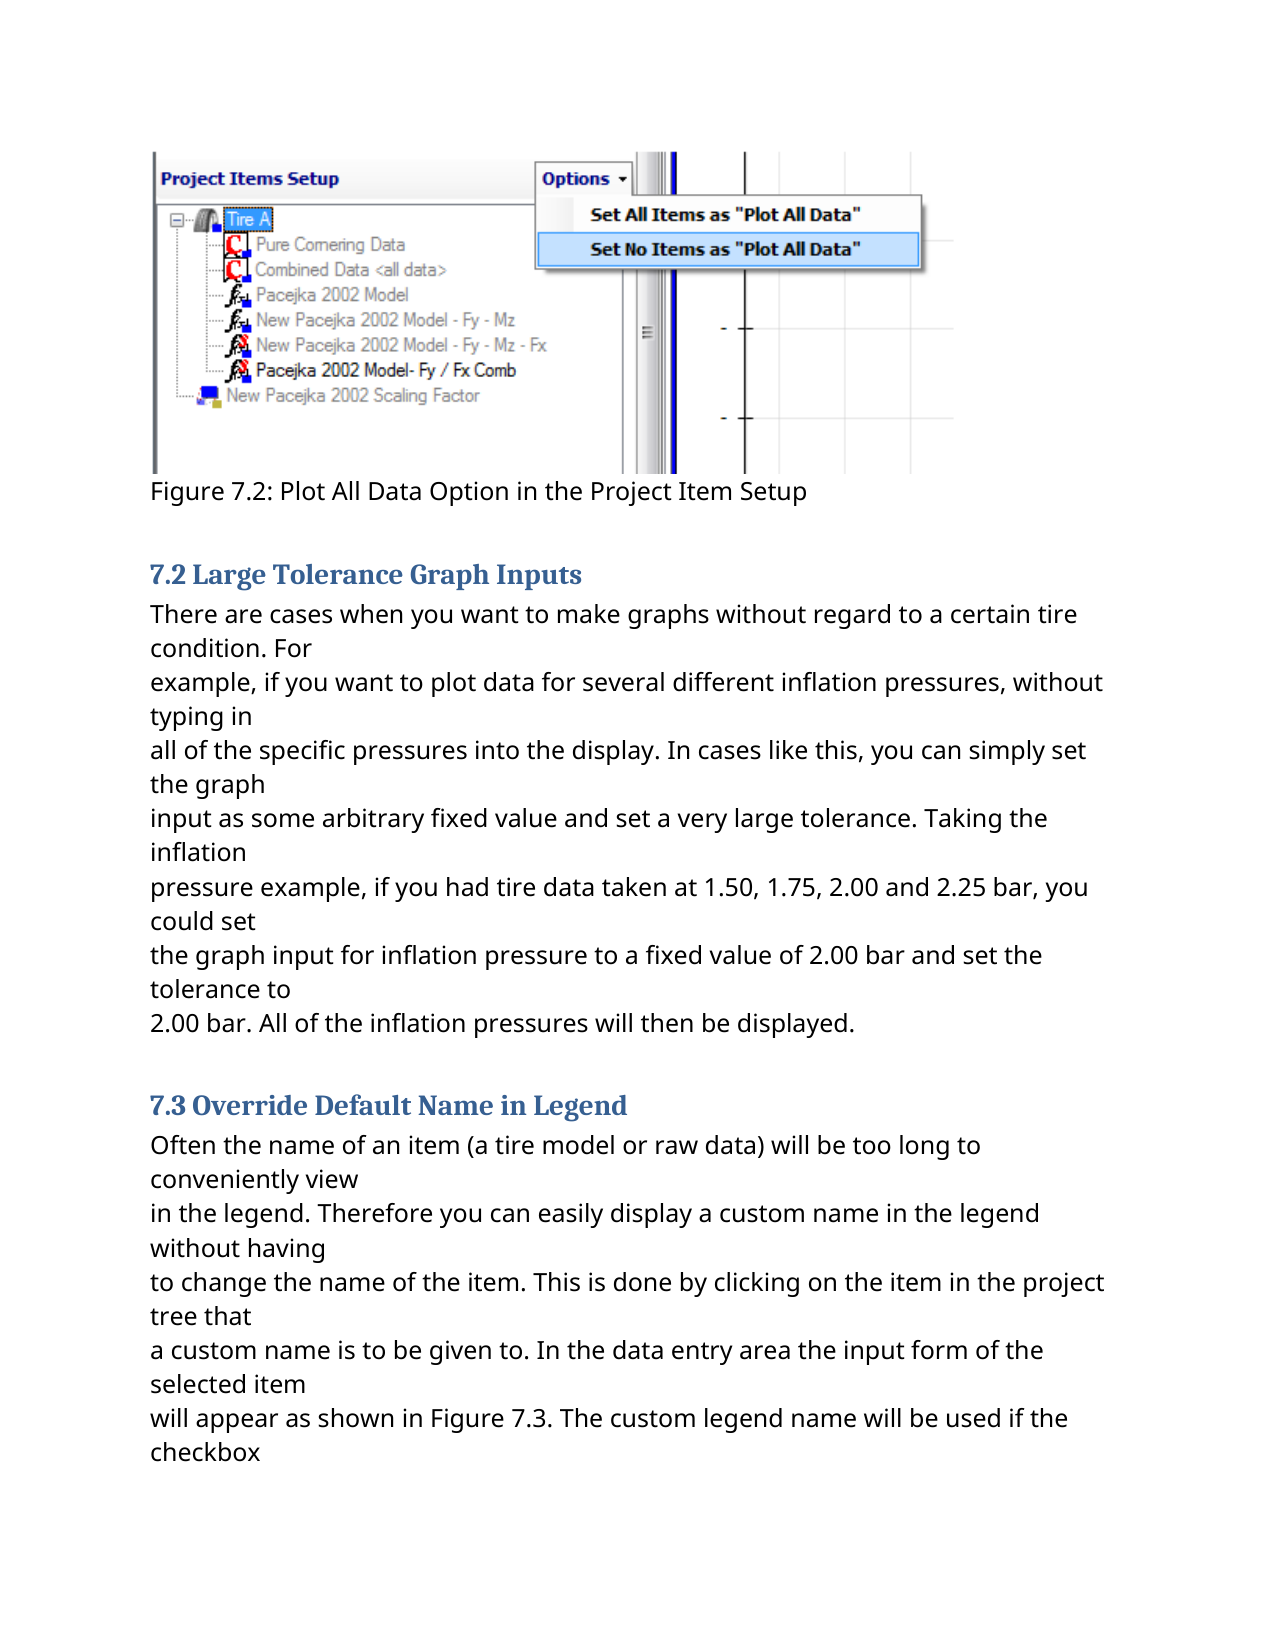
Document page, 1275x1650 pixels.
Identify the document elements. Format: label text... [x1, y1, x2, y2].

text in the legend. Therefore you can easily display a custom name in the legend without having [150, 1196, 1125, 1264]
text Often the name of an item (a tire model or raw data) will be too long to conveniently view [150, 1128, 1125, 1196]
subtitle 7.3 Override Default Name in Legend [150, 1089, 1125, 1123]
text to change the name of the item. This is done by clicking on the item in the project tree that [150, 1264, 1125, 1332]
text 2.00 bar. All of the inflation pressures will then be displayed. [150, 1005, 1125, 1039]
text the graph input for inflation pressure to a fixed value of 2.00 bar and set the tolerance to [150, 937, 1125, 1005]
text input as some arbitrary fixed value and set a very large tolerance. Taking the inflation [150, 801, 1125, 869]
text will appear as shown in Figure 7.3. The custom legend name will be used if the checkbox [150, 1401, 1125, 1469]
text Figure 7.2: Plot All Data Option in the Project Item Setup [150, 474, 1125, 508]
text all of the specific pressures into the display. In cases like this, you can simply set the graph [150, 733, 1125, 801]
text There are cases when you want to make graphs without regard to a certain tire condition. For [150, 597, 1125, 665]
text pressure example, if you had tire data taken at 1.50, 1.75, 2.00 and 2.25 bar, you could set [150, 869, 1125, 937]
text a custom name is to be given to. In the data entry area the input form of the selected item [150, 1332, 1125, 1401]
text example, if you want to plot data for several different inflation pressures, without typing in [150, 665, 1125, 733]
subtitle 7.2 Large Tolerance Graph Inputs [150, 558, 1125, 592]
